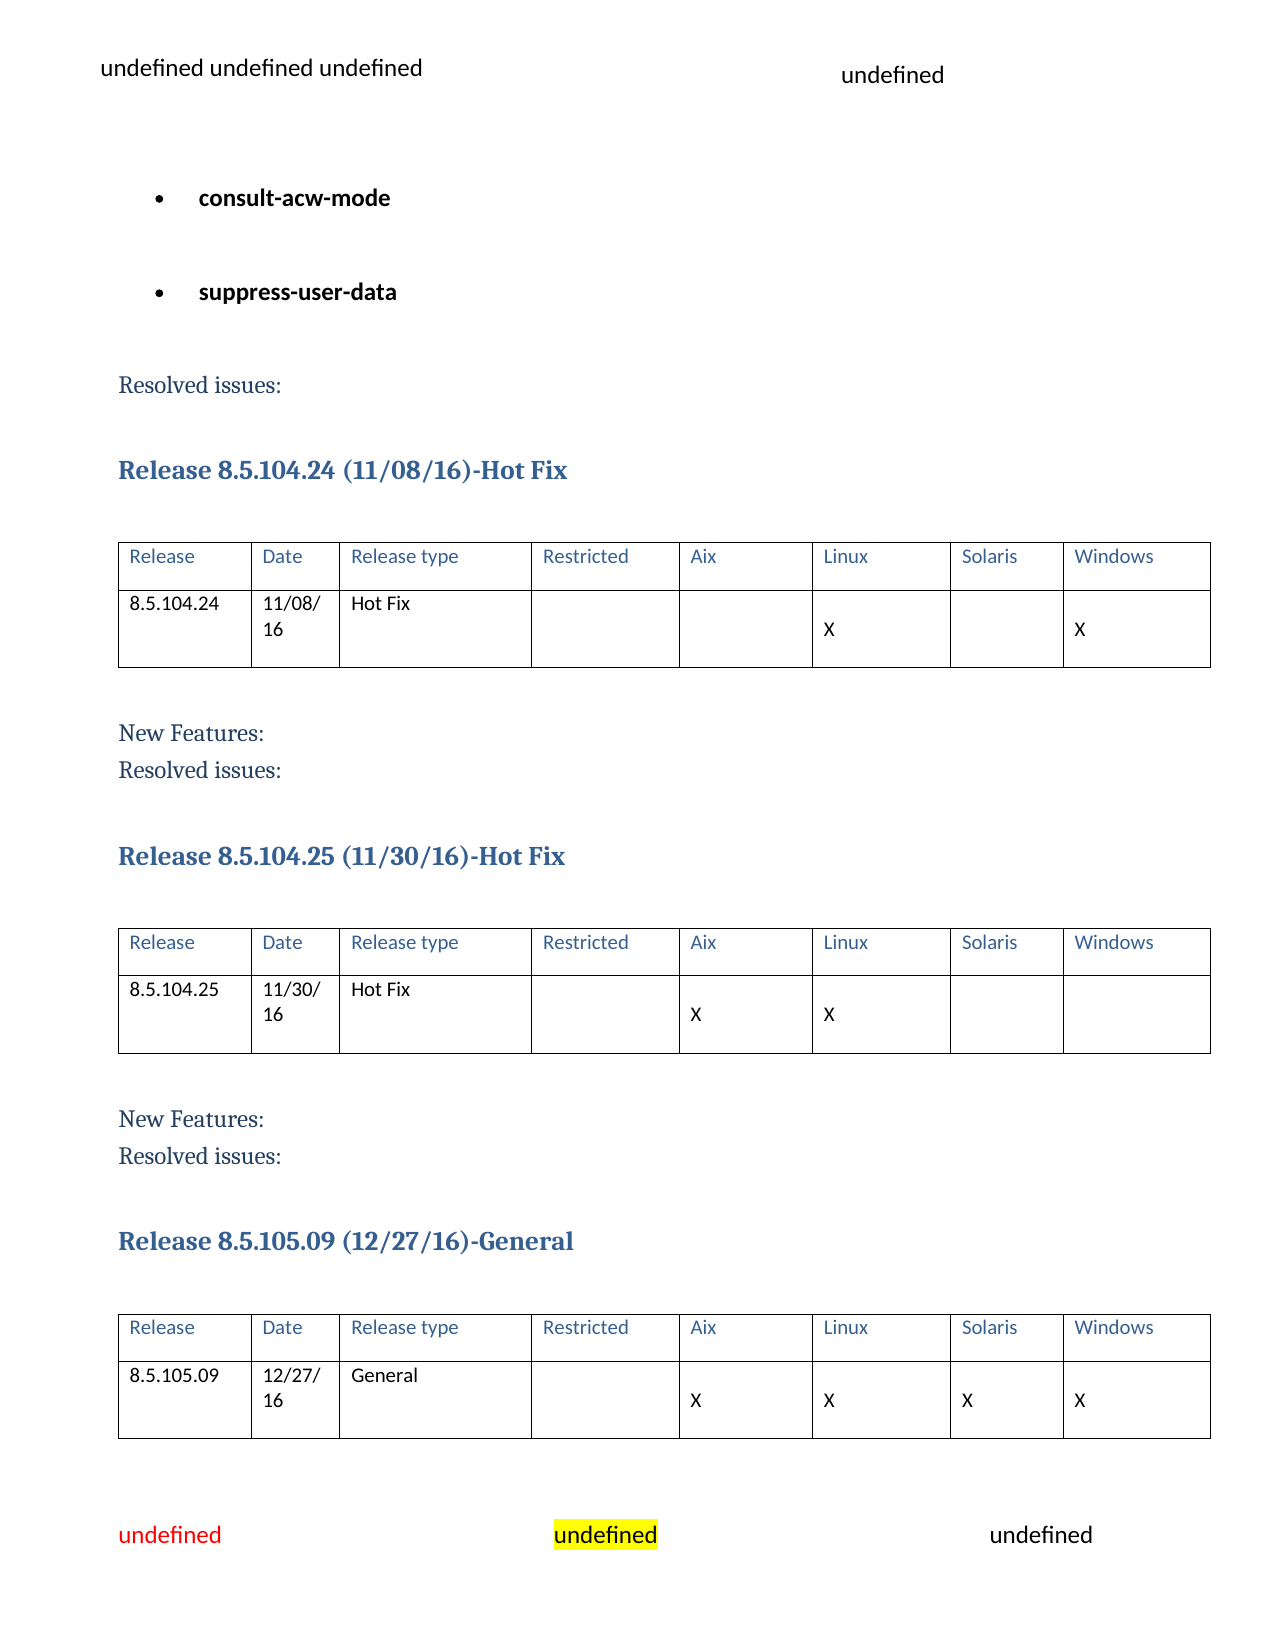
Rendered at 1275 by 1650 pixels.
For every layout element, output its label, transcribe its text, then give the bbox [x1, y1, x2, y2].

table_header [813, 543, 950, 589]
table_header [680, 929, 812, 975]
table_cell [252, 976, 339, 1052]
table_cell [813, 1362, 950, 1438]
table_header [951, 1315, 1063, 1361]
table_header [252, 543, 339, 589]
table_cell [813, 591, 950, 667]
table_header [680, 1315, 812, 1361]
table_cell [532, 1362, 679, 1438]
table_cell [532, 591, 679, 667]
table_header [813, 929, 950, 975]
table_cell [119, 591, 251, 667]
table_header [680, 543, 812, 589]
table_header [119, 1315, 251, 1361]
subtitle New Features: [118, 719, 1226, 748]
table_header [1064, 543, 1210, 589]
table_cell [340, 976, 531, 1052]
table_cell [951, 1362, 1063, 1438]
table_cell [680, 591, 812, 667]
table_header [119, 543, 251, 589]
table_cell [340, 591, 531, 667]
subtitle Release 8.5.105.09 (12/27/16)-General [118, 1226, 1226, 1257]
subtitle Resolved issues: [118, 371, 1226, 399]
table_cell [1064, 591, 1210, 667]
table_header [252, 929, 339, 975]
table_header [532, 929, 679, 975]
subtitle Release 8.5.104.24 (11/08/16)-Hot Fix [118, 455, 1226, 486]
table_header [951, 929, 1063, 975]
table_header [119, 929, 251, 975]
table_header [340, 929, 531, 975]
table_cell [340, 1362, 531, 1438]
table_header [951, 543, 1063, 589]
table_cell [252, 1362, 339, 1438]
subtitle Release 8.5.104.25 (11/30/16)-Hot Fix [118, 841, 1226, 872]
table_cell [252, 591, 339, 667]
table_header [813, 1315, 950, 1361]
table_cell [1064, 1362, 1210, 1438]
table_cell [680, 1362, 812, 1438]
subtitle Resolved issues: [118, 1142, 1226, 1171]
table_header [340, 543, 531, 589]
list suppress-user-data [156, 276, 1226, 307]
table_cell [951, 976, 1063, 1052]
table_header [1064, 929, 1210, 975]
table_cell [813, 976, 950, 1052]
list consult-acw-mode [156, 182, 1226, 212]
subtitle New Features: [118, 1105, 1226, 1133]
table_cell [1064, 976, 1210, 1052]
subtitle Resolved issues: [118, 756, 1226, 785]
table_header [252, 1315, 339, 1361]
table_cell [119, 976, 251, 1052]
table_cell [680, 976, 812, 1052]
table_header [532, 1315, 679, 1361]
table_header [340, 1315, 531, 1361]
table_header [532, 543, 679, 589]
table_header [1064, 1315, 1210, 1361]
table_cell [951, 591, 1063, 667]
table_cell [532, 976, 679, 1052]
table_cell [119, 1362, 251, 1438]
